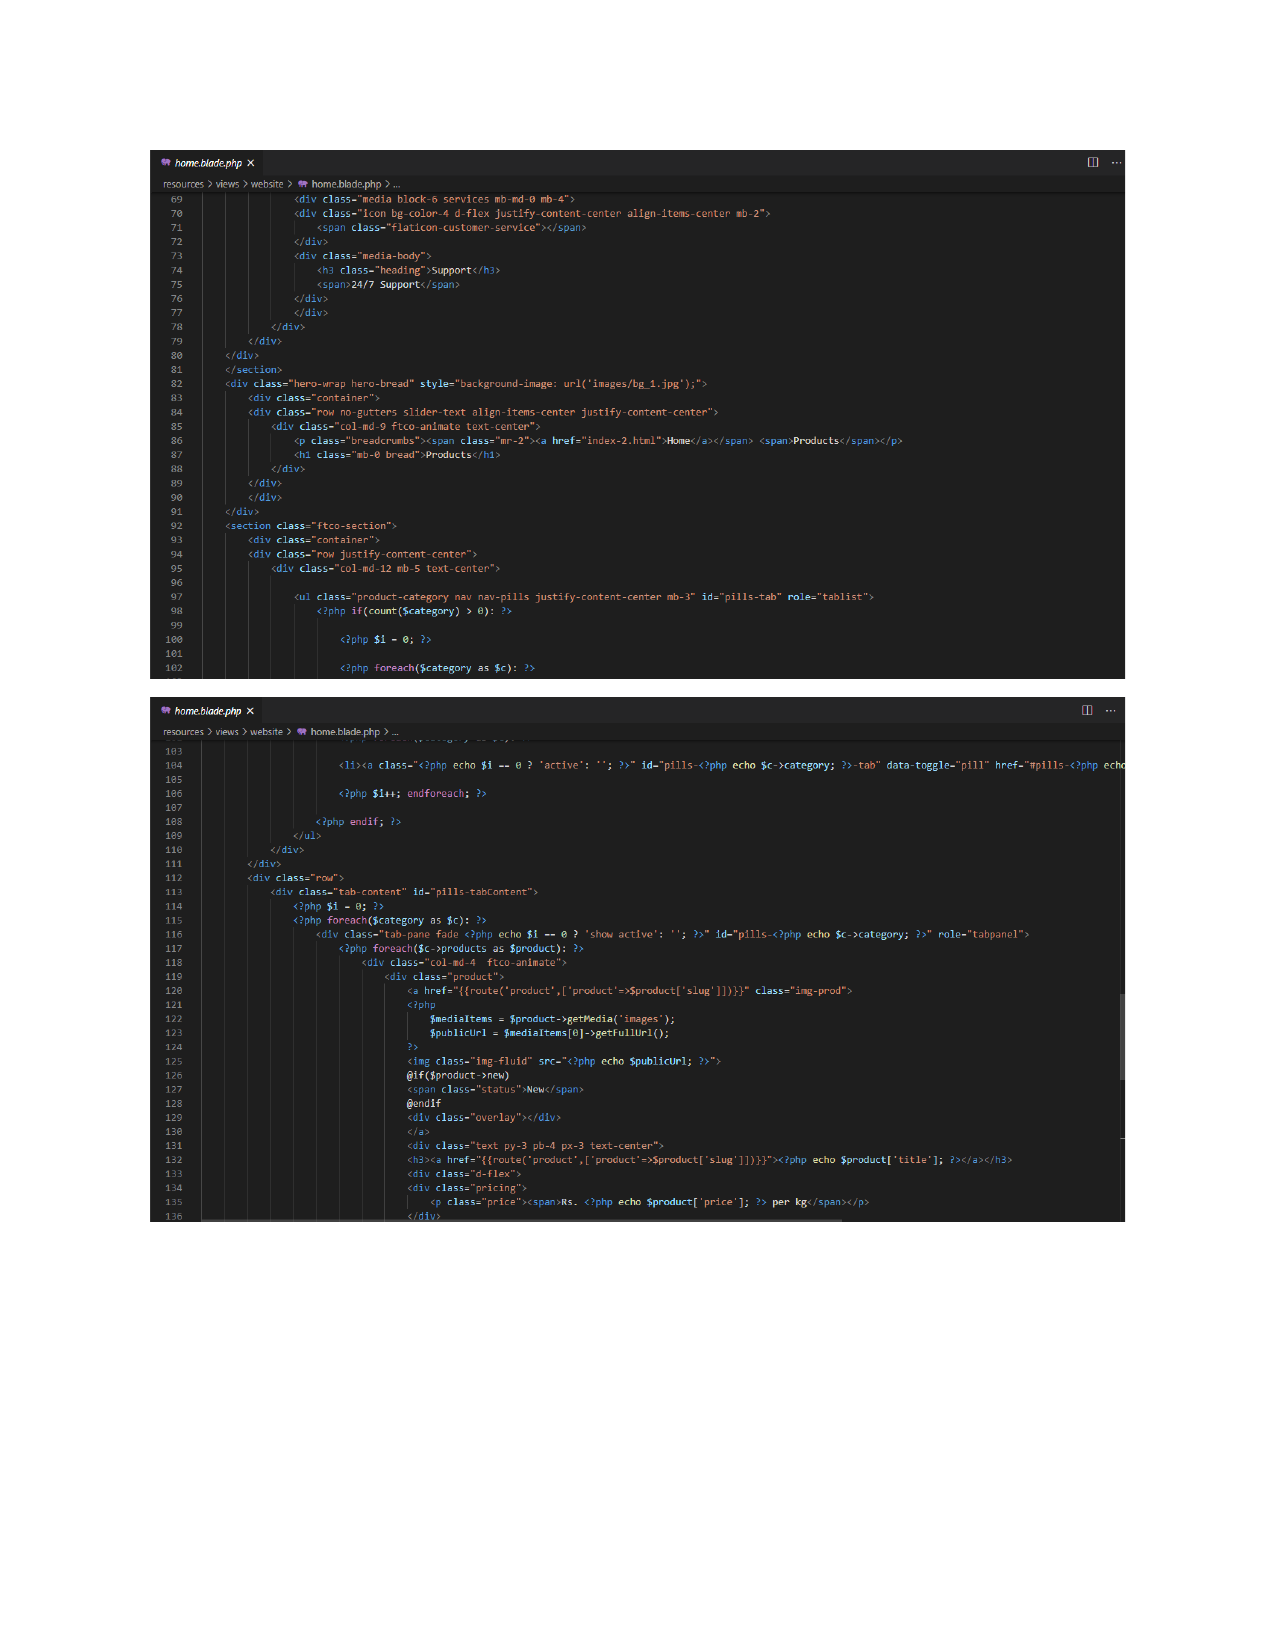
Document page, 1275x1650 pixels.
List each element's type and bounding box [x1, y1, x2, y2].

picture [150, 697, 1125, 1222]
picture [150, 150, 1125, 679]
